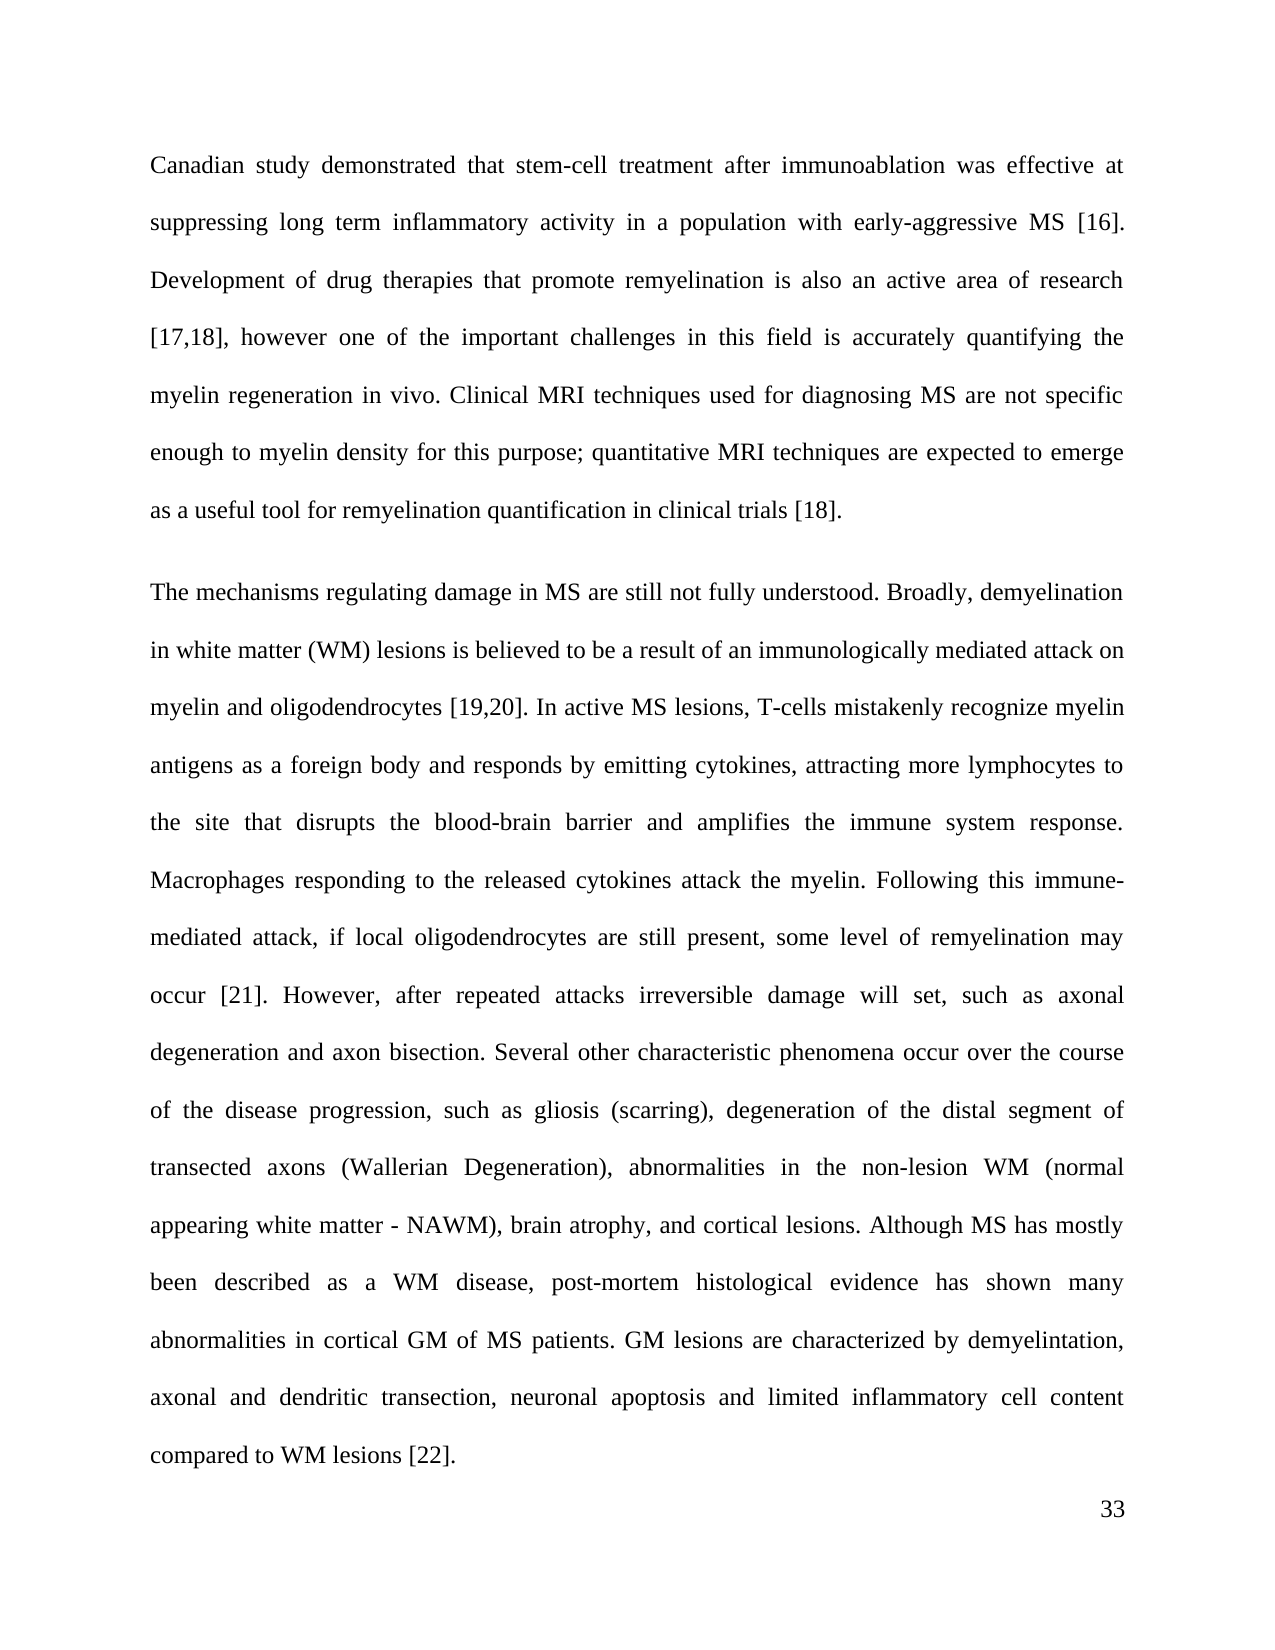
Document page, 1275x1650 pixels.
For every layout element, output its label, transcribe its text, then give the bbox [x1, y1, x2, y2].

text The mechanisms regulating damage in MS are still not fully understood. Broadly, demyelination in white matter (WM) lesions is believed to be a result of an immunologically mediated attack on myelin and oligodendrocytes [19,20]. In active MS lesions, T-cells mistakenly recognize myelin antigens as a foreign body and responds by emitting cytokines, attracting more lymphocytes to the site that disrupts the blood-brain barrier and amplifies the immune system response. Macrophages responding to the released cytokines attack the myelin. Following this immune-mediated attack, if local oligodendrocytes are still present, some level of remyelination may occur [21]. However, after repeated attacks irreversible damage will set, such as axonal degeneration and axon bisection. Several other characteristic phenomena occur over the course of the disease progression, such as gliosis (scarring), degeneration of the distal segment of transected axons (Wallerian Degeneration), abnormalities in the non-lesion WM (normal appearing white matter - NAWM), brain atrophy, and cortical lesions. Although MS has mostly been described as a WM disease, post-mortem histological evidence has shown many abnormalities in cortical GM of MS patients. GM lesions are characterized by demyelintation, axonal and dendritic transection, neuronal apoptosis and limited inflammatory cell content compared to WM lesions [22]. [150, 577, 1125, 1469]
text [150, 150, 1125, 524]
